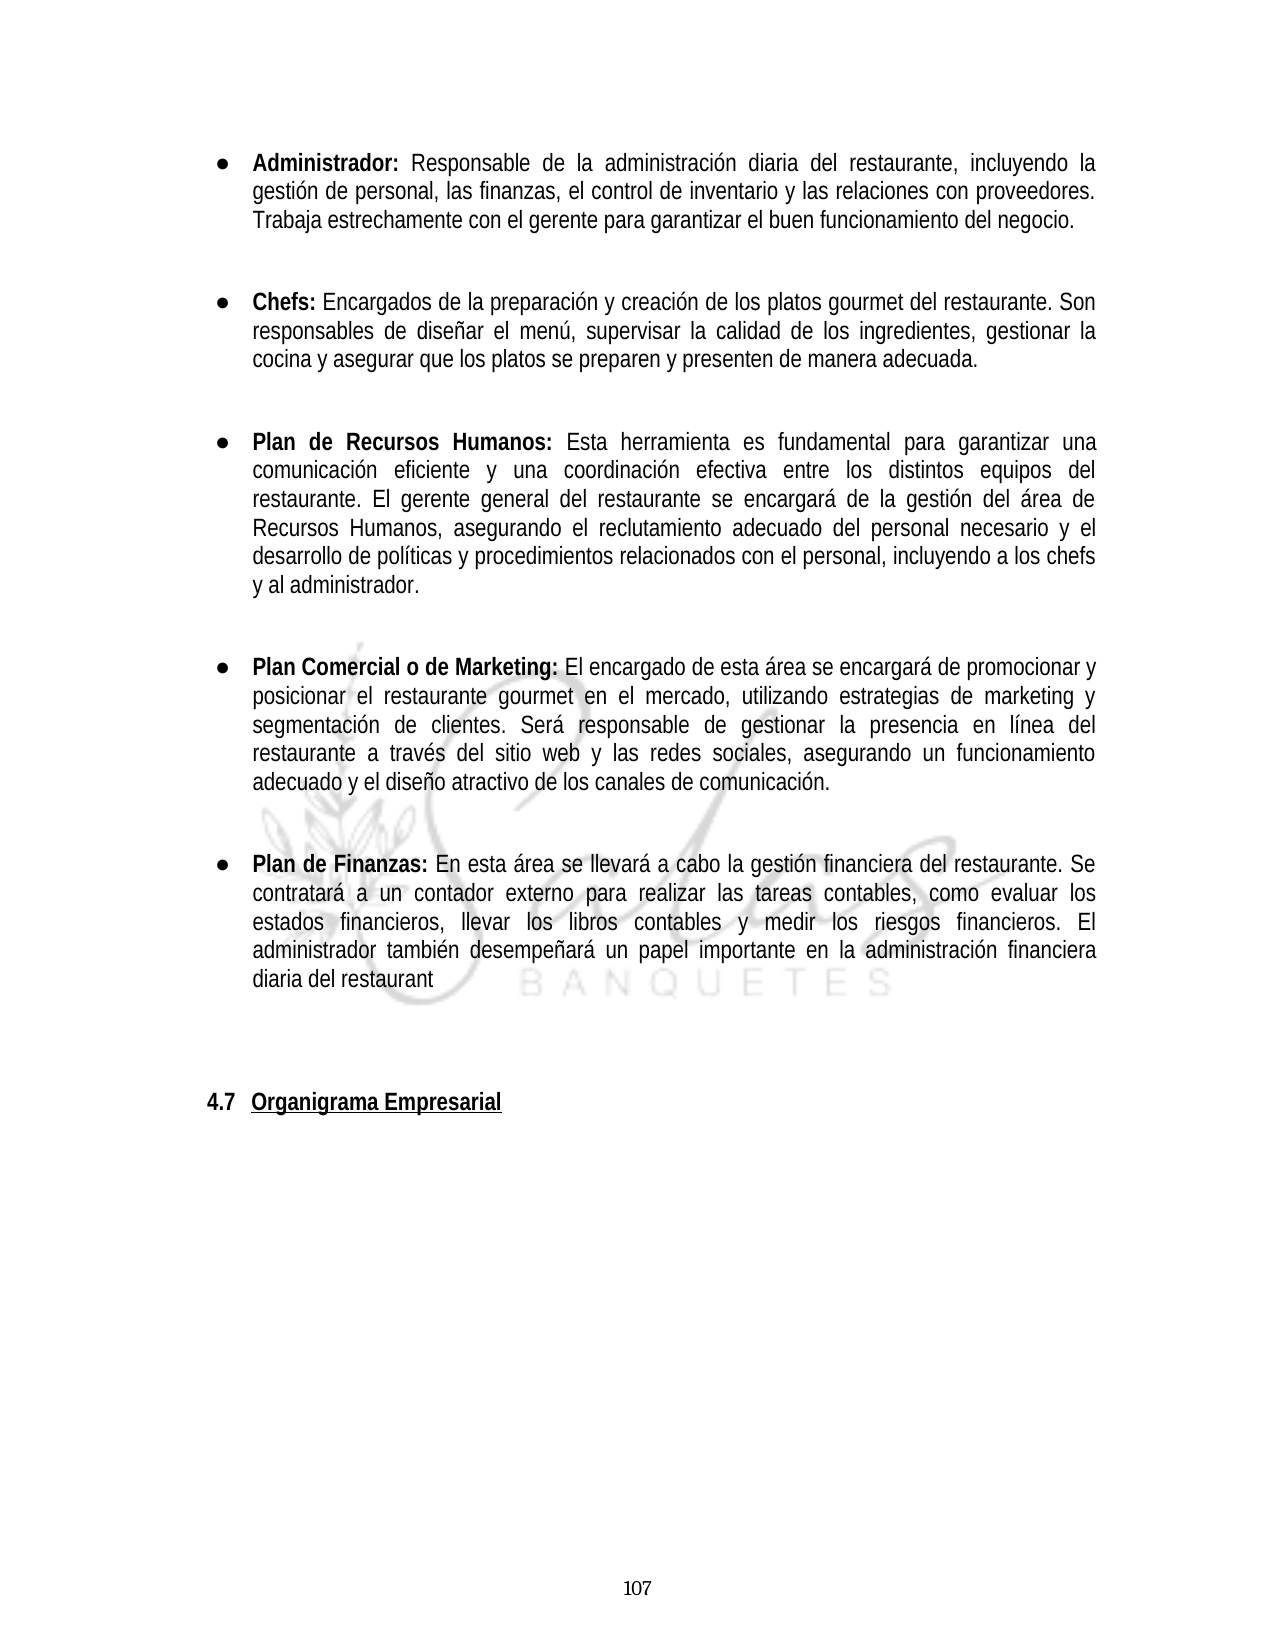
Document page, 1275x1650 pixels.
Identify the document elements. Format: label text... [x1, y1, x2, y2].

list Organigrama Empresarial [207, 1087, 1098, 1116]
list Plan de Recursos Humanos: Esta herramienta es fundamental para garantizar una comunicación eficiente y una coordinación efectiva entre los distintos equipos del restaurante. El gerente general del restaurante se encargará de la gestión del área de Recursos Humanos, asegurando el reclutamiento adecuado del personal necesario y el desarrollo de políticas y procedimientos relacionados con el personal, incluyendo a los chefs y al administrador. [215, 427, 1098, 599]
list Plan Comercial o de Marketing: El encargado de esta área se encargará de promocionar y posicionar el restaurante gourmet en el mercado, utilizando estrategias de marketing y segmentación de clientes. Será responsable de gestionar la presencia en línea del restaurante a través del sitio web y las redes sociales, asegurando un funcionamiento adecuado y el diseño atractivo de los canales de comunicación. [215, 652, 1098, 796]
list Administrador: Responsable de la administración diaria del restaurante, incluyendo la gestión de personal, las finanzas, el control de inventario y las relaciones con proveedores. Trabaja estrechamente con el gerente para garantizar el buen funcionamiento del negocio. [215, 148, 1098, 233]
list Chefs: Encargados de la preparación y creación de los platos gourmet del restaurante. Son responsables de diseñar el menú, supervisar la calidad de los ingredientes, gestionar la cocina y asegurar que los platos se preparen y presenten de manera adecuada. [215, 287, 1098, 373]
list Plan de Finanzas: En esta área se llevará a cabo la gestión financiera del restaurante. Se contratará a un contador externo para realizar las tareas contables, como evaluar los estados financieros, llevar los libros contables y medir los riesgos financieros. El administrador también desempeñará un papel importante en la administración financiera diaria del restaurant [215, 849, 1098, 992]
